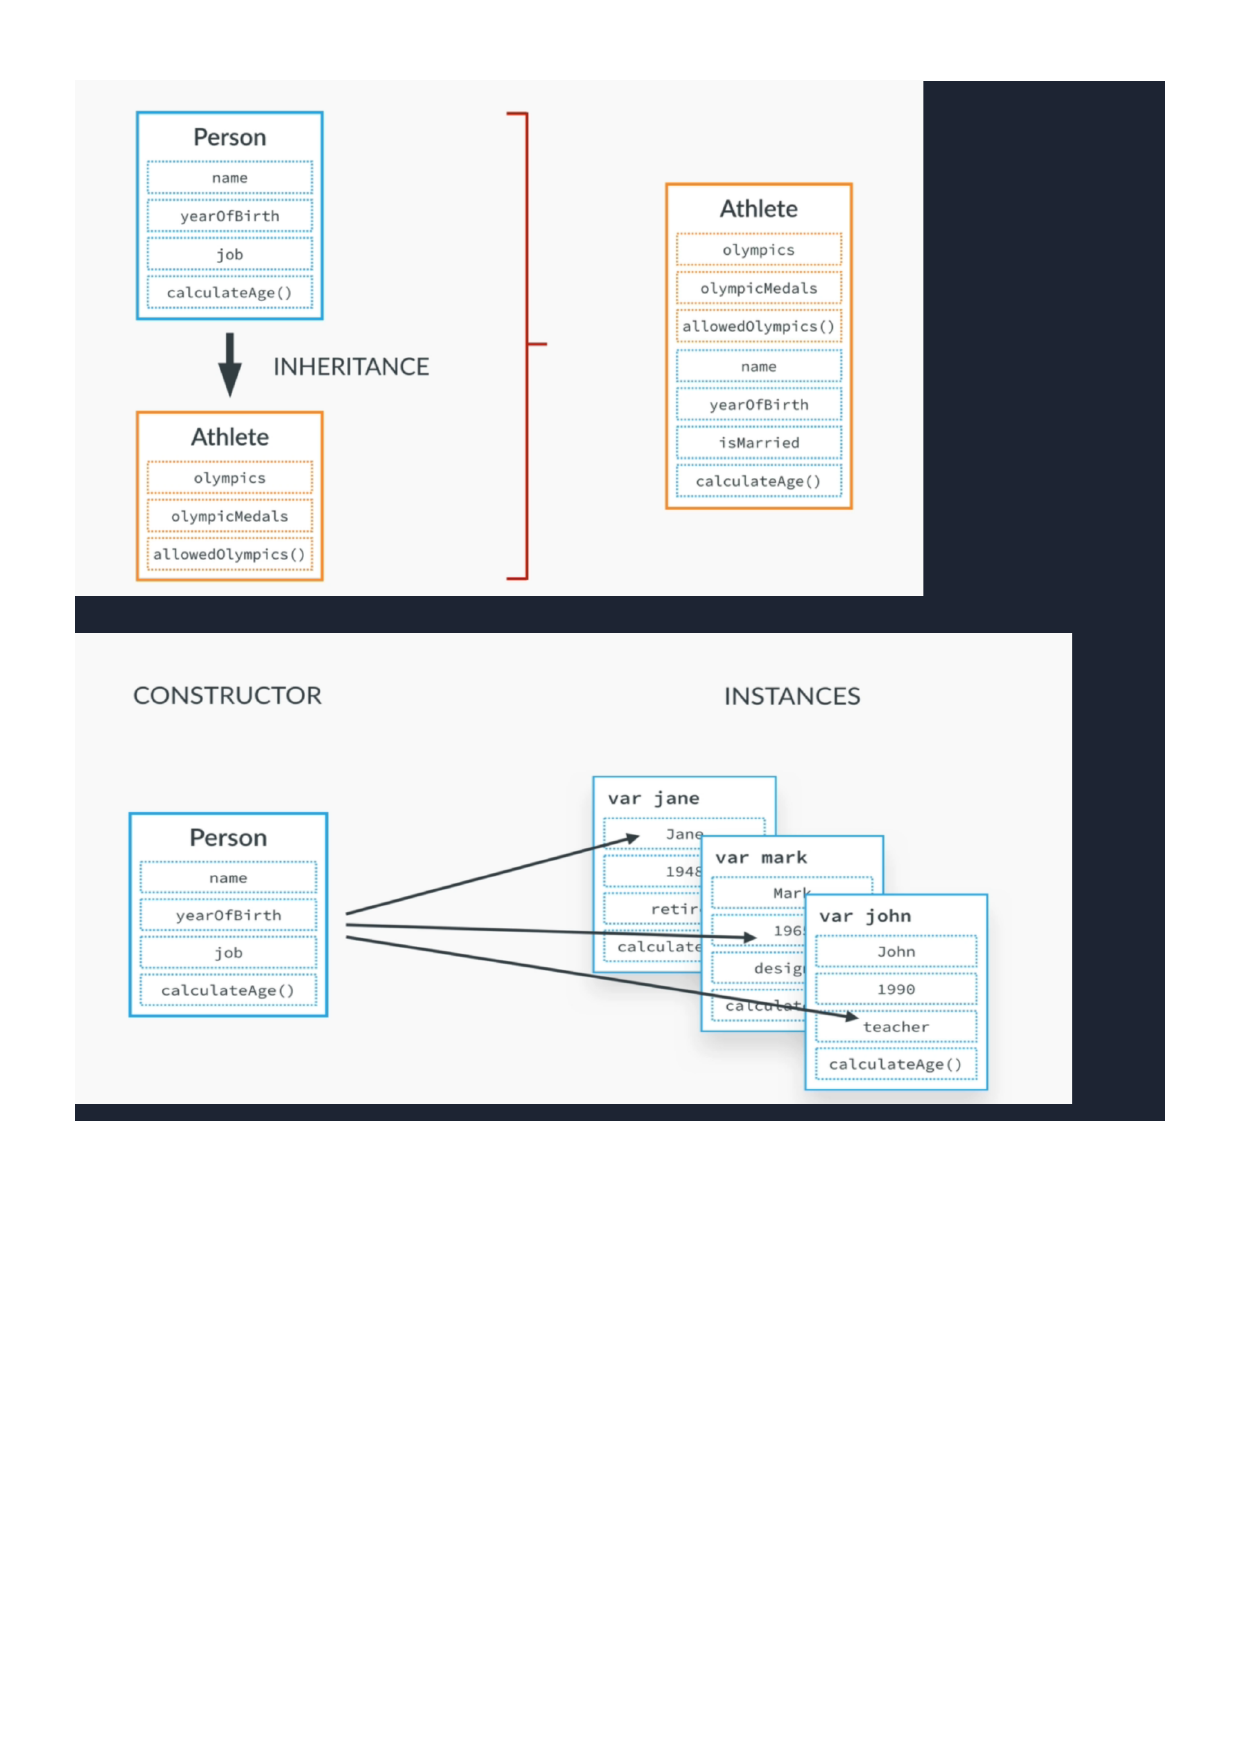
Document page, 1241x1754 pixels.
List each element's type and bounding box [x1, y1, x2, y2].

picture [75, 633, 1073, 1104]
picture [75, 80, 924, 596]
